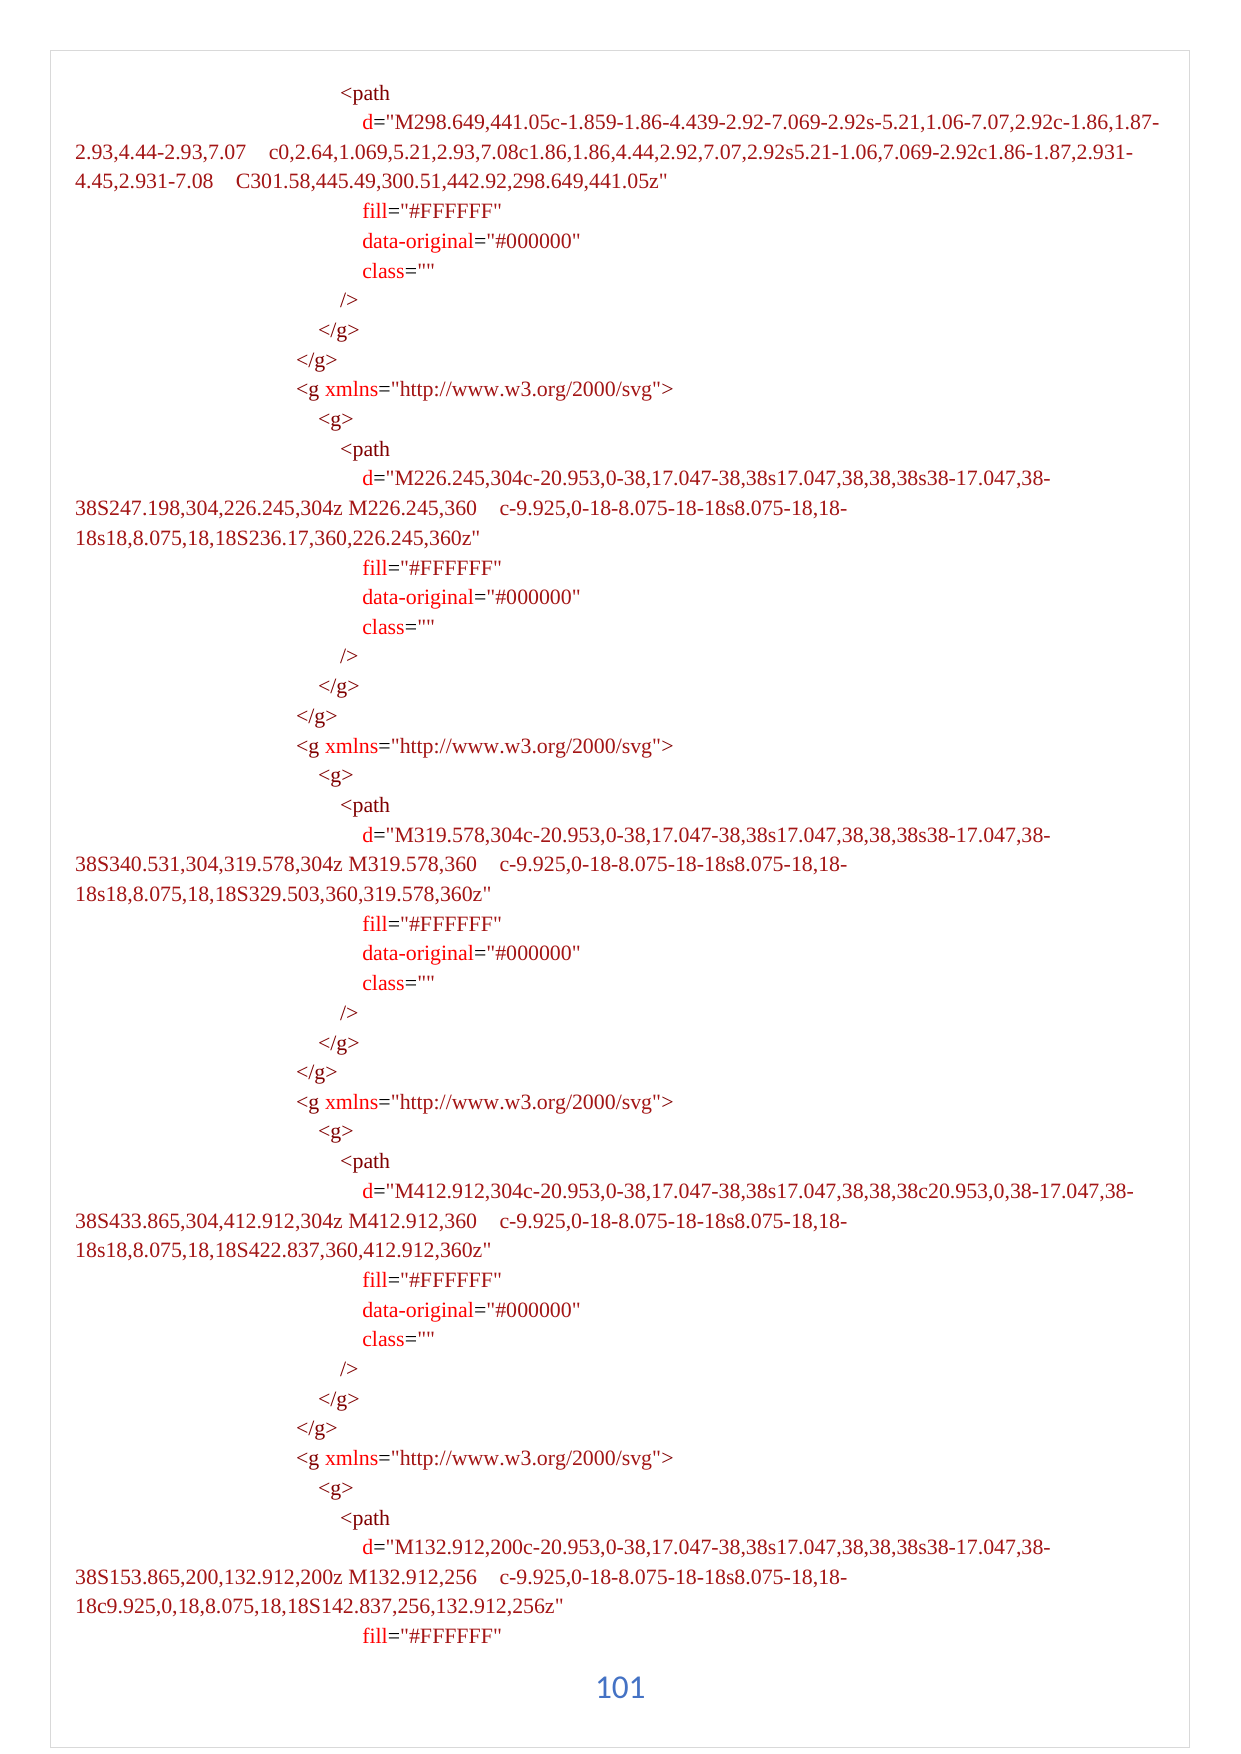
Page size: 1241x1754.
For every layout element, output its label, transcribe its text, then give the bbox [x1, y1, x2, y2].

text <g xmlns="http://www.w3.org/2000/svg"> [75, 1441, 1165, 1470]
text d="M412.912,304c-20.953,0-38,17.047-38,38s17.047,38,38,38c20.953,0,38-17.047,38-38S433.865,304,412.912,304z M412.912,360 c-9.925,0-18-8.075-18-18s8.075-18,18-18s18,8.075,18,18S422.837,360,412.912,360z" [75, 1173, 1165, 1262]
text <path [75, 75, 1165, 105]
text /> [75, 283, 1165, 312]
text </g> [75, 1411, 1165, 1441]
text /> [75, 639, 1165, 669]
text <path [75, 787, 1165, 817]
text </g> [75, 1381, 1165, 1411]
text class="" [75, 1322, 1165, 1352]
text /> [75, 1352, 1165, 1381]
text <g xmlns="http://www.w3.org/2000/svg"> [75, 1084, 1165, 1114]
text </g> [75, 698, 1165, 728]
text data-original="#000000" [75, 223, 1165, 253]
text <path [75, 1500, 1165, 1530]
text fill="#FFFFFF" [75, 550, 1165, 580]
text /> [75, 995, 1165, 1025]
text d="M226.245,304c-20.953,0-38,17.047-38,38s17.047,38,38,38s38-17.047,38-38S247.198,304,226.245,304z M226.245,360 c-9.925,0-18-8.075-18-18s8.075-18,18-18s18,8.075,18,18S236.17,360,226.245,360z" [75, 461, 1165, 550]
text class="" [75, 966, 1165, 995]
text d="M298.649,441.05c-1.859-1.86-4.439-2.92-7.069-2.92s-5.21,1.06-7.07,2.92c-1.86,1.87-2.93,4.44-2.93,7.07 c0,2.64,1.069,5.21,2.93,7.08c1.86,1.86,4.44,2.92,7.07,2.92s5.21-1.06,7.069-2.92c1.86-1.87,2.931-4.45,2.931-7.08 C301.58,445.49,300.51,442.92,298.649,441.05z" [75, 105, 1165, 194]
text fill="#FFFFFF" [75, 194, 1165, 223]
text data-original="#000000" [75, 936, 1165, 966]
text <g> [75, 1114, 1165, 1144]
text <g> [75, 402, 1165, 431]
text fill="#FFFFFF" [75, 1262, 1165, 1292]
text fill="#FFFFFF" [75, 1619, 1165, 1648]
text class="" [75, 609, 1165, 639]
text </g> [75, 342, 1165, 372]
text <g> [75, 758, 1165, 787]
text </g> [75, 1055, 1165, 1084]
text fill="#FFFFFF" [75, 906, 1165, 936]
text data-original="#000000" [75, 580, 1165, 609]
text <g> [75, 1470, 1165, 1500]
text </g> [75, 312, 1165, 342]
text <path [75, 431, 1165, 461]
text d="M132.912,200c-20.953,0-38,17.047-38,38s17.047,38,38,38s38-17.047,38-38S153.865,200,132.912,200z M132.912,256 c-9.925,0-18-8.075-18-18s8.075-18,18-18c9.925,0,18,8.075,18,18S142.837,256,132.912,256z" [75, 1530, 1165, 1619]
text class="" [75, 253, 1165, 283]
text </g> [75, 1025, 1165, 1055]
text </g> [75, 669, 1165, 698]
text <g xmlns="http://www.w3.org/2000/svg"> [75, 372, 1165, 402]
text d="M319.578,304c-20.953,0-38,17.047-38,38s17.047,38,38,38s38-17.047,38-38S340.531,304,319.578,304z M319.578,360 c-9.925,0-18-8.075-18-18s8.075-18,18-18s18,8.075,18,18S329.503,360,319.578,360z" [75, 817, 1165, 906]
text data-original="#000000" [75, 1292, 1165, 1322]
text <path [75, 1144, 1165, 1173]
text <g xmlns="http://www.w3.org/2000/svg"> [75, 728, 1165, 758]
